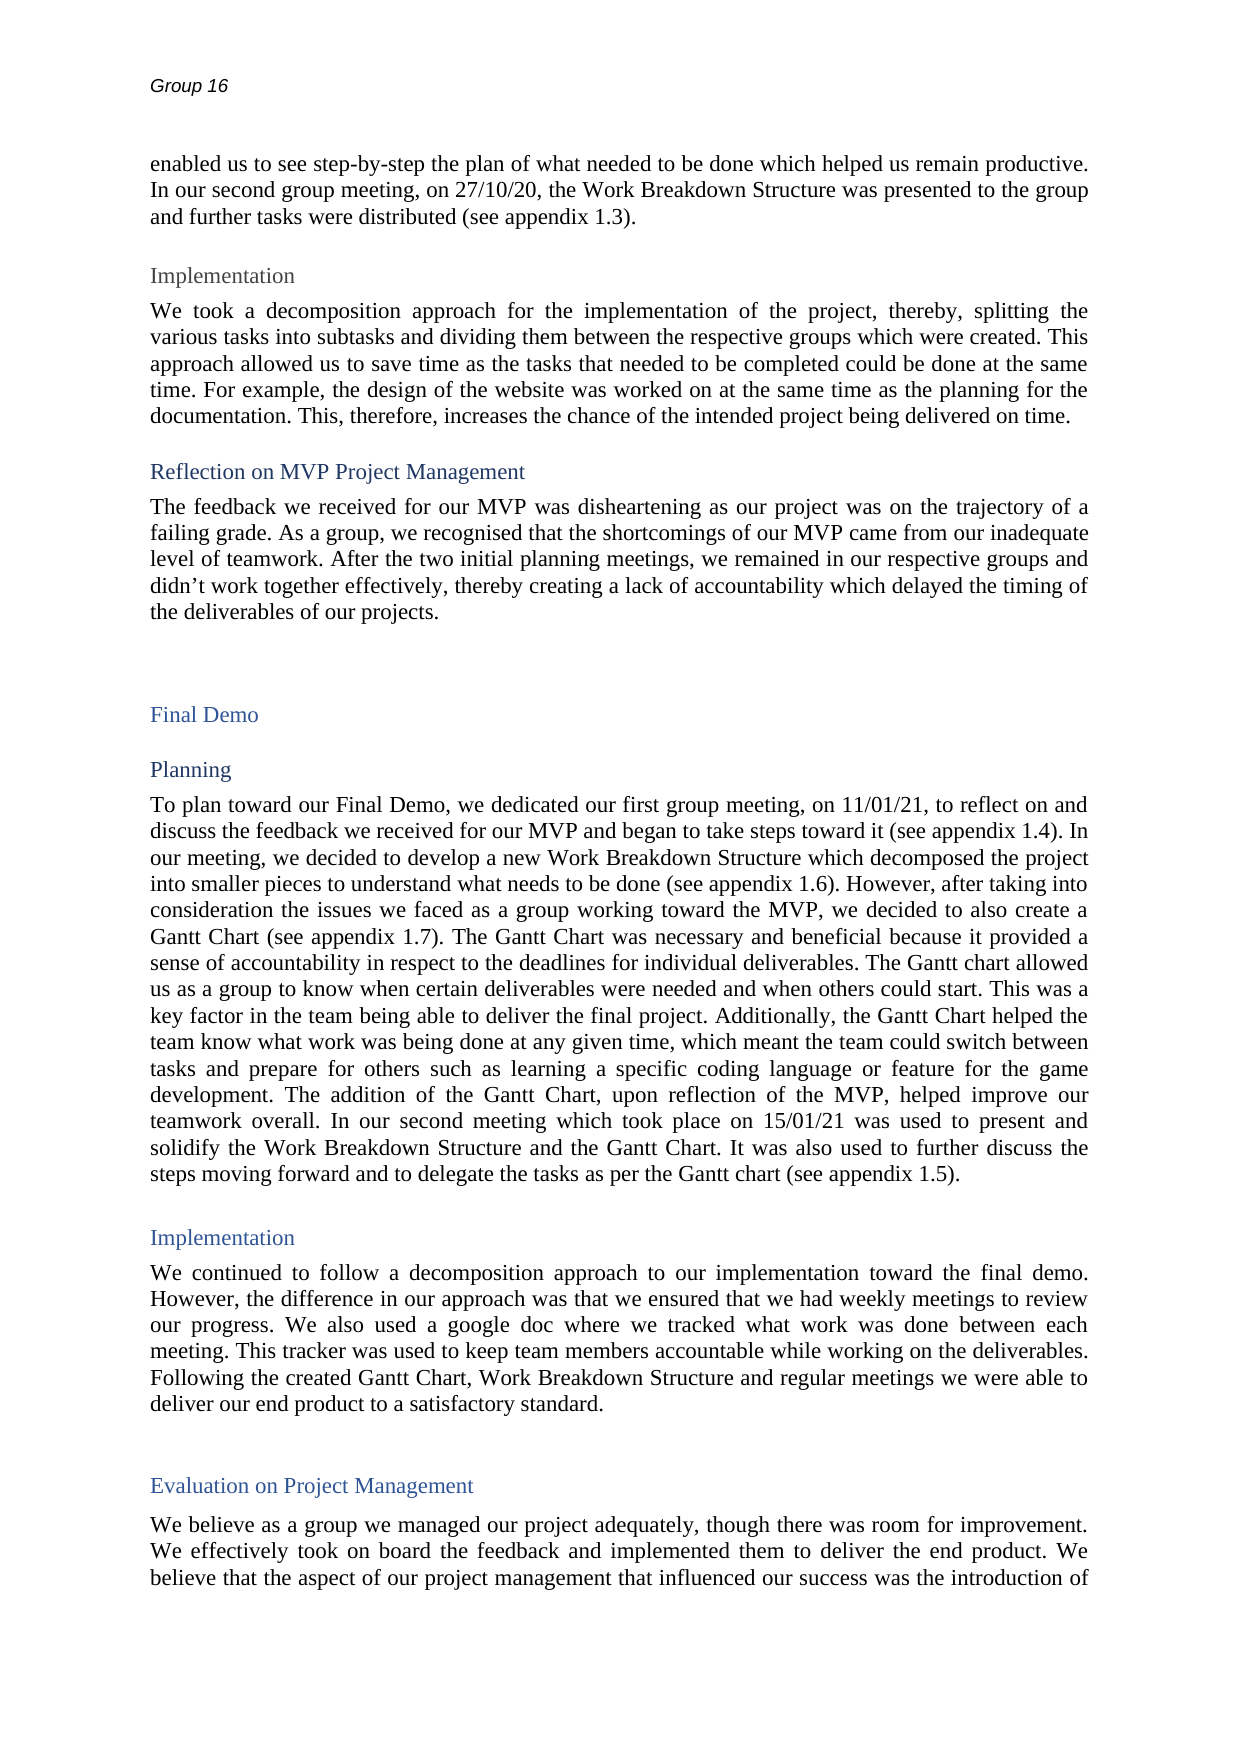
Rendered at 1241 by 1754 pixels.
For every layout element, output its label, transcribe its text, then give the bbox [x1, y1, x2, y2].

subtitle Evaluation on Project Management [150, 1472, 1090, 1498]
subtitle Reflection on MVP Project Management [150, 458, 1090, 484]
text To plan toward our Final Demo, we dedicated our first group meeting, on 11/01/21, to reflect on and discuss the feedback we received for our MVP and began to take steps toward it (see appendix 1.4). In our meeting, we decided to develop a new Work Breakdown Structure which decomposed the project into smaller pieces to understand what needs to be done (see appendix 1.6). However, after taking into consideration the issues we faced as a group working toward the MVP, we decided to also create a Gantt Chart (see appendix 1.7). The Gantt Chart was necessary and beneficial because it provided a sense of accountability in respect to the deadlines for individual deliverables. The Gantt chart allowed us as a group to know when certain deliverables were needed and when others could start. This was a key factor in the team being able to deliver the final project. Additionally, the Gantt Chart helped the team know what work was being done at any given time, which meant the team could switch between tasks and prepare for others such as learning a specific coding language or feature for the game development. The addition of the Gantt Chart, upon reflection of the MVP, helped improve our teamwork overall. In our second meeting which took place on 15/01/21 was used to present and solidify the Work Breakdown Structure and the Gantt Chart. It was also used to further discuss the steps moving forward and to delegate the tasks as per the Gantt chart (see appendix 1.5). [150, 791, 1090, 1186]
subtitle Implementation [150, 262, 1090, 289]
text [150, 150, 1090, 229]
subtitle Final Demo [150, 701, 1090, 727]
text We continued to follow a decomposition approach to our implementation toward the final demo. However, the difference in our approach was that we ensured that we had weekly meetings to review our progress. We also used a google doc where we tracked what work was done between each meeting. This tracker was used to keep team members accountable while working on the deliverables. Following the created Gantt Chart, Work Breakdown Structure and regular meetings we were able to deliver our end product to a satisfactory standard. [150, 1258, 1090, 1417]
text The feedback we received for our MVP was disheartening as our project was on the trajectory of a failing grade. As a group, we recognised that the shortcomings of our MVP came from our inadequate level of teamwork. After the two initial planning meetings, we remained in our respective groups and didn’t work together effectively, thereby creating a lack of accountability which delayed the timing of the deliverables of our projects. [150, 493, 1090, 624]
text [150, 1511, 1090, 1590]
subtitle Planning [150, 756, 1090, 783]
text We took a decomposition approach for the implementation of the project, thereby, splitting the various tasks into subtasks and dividing them between the respective groups which were created. This approach allowed us to save time as the tasks that needed to be completed could be done at the same time. For example, the design of the website was worked on at the same time as the planning for the documentation. This, therefore, increases the chance of the intended project being delivered on time. [150, 297, 1090, 429]
subtitle Implementation [150, 1224, 1090, 1250]
